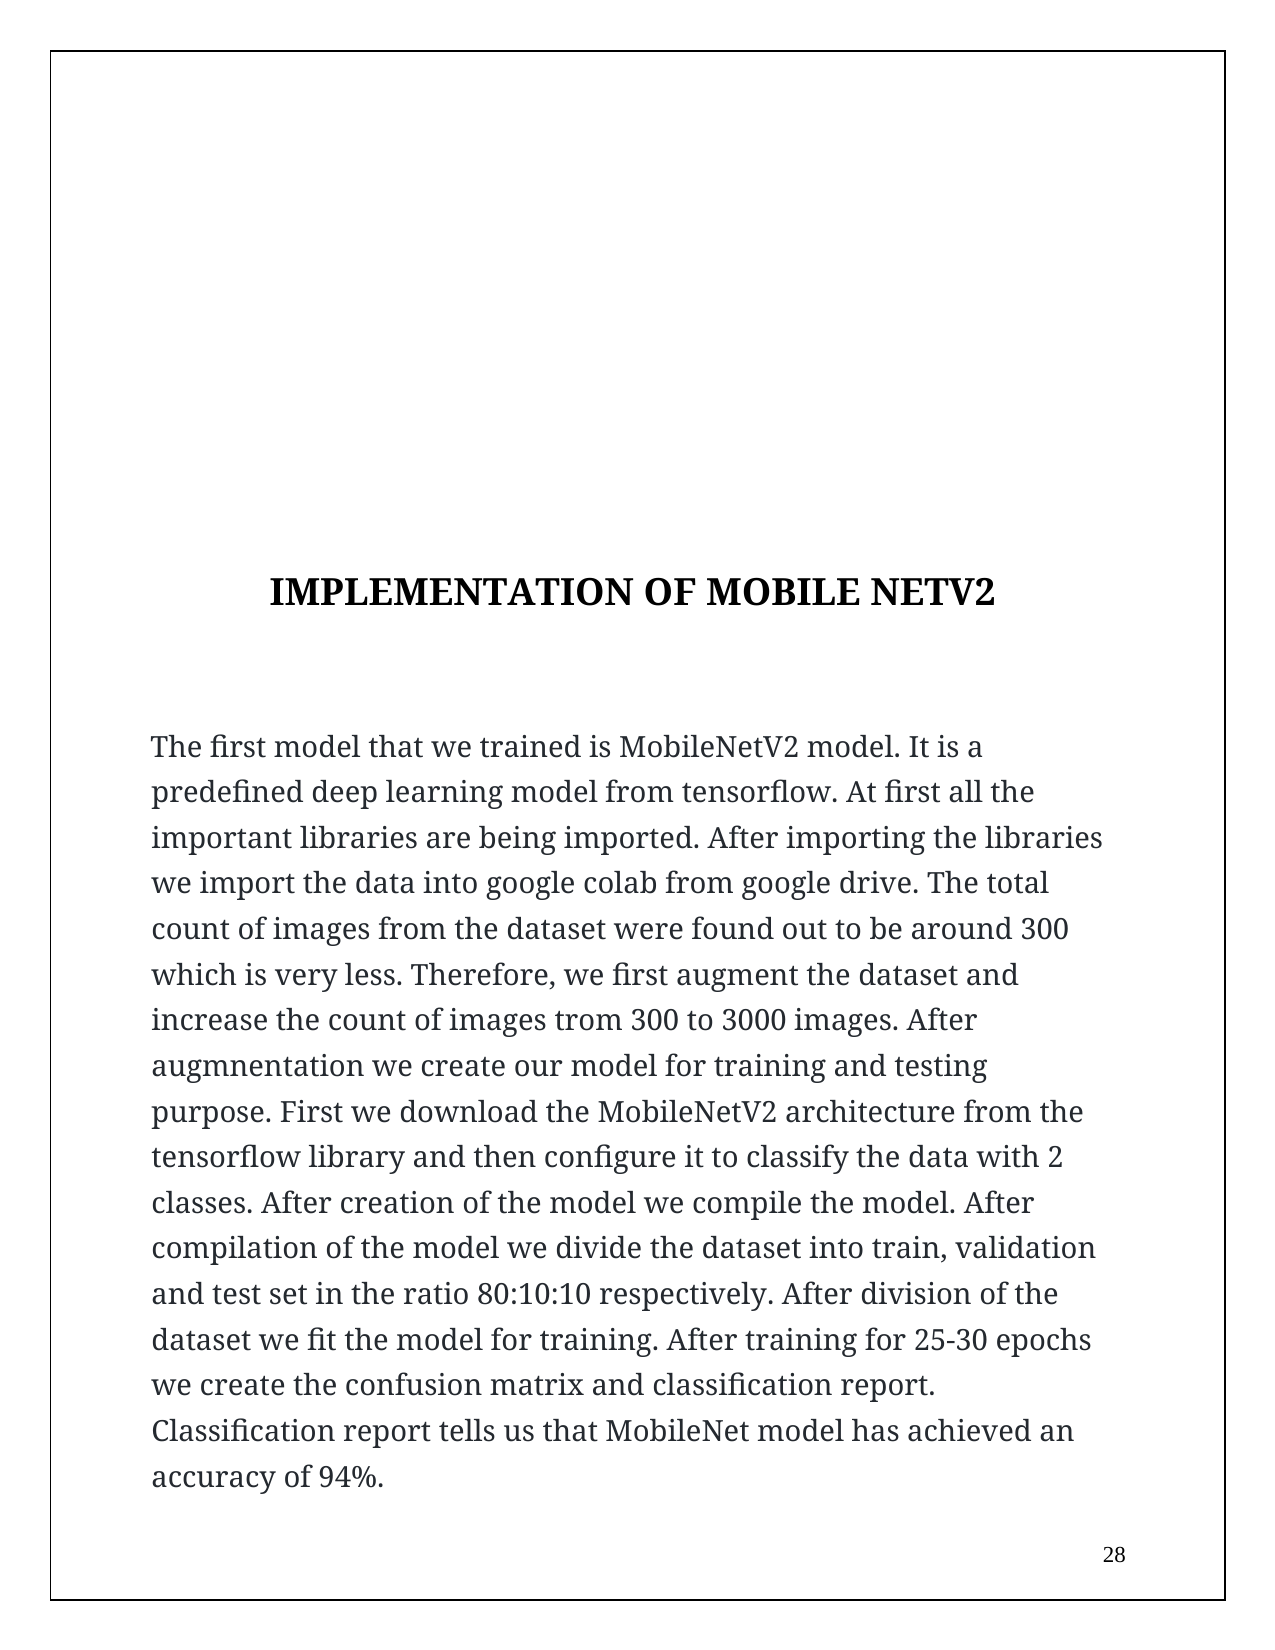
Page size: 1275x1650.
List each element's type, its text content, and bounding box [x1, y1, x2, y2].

text The first model that we trained is MobileNetV2 model. It is a predefined deep learning model from tensorflow. At first all the important libraries are being imported. After importing the libraries we import the data into google colab from google drive. The total count of images from the dataset were found out to be around 300 which is very less. Therefore, we first augment the dataset and increase the count of images trom 300 to 3000 images. After augmnentation we create our model for training and testing purpose. First we download the MobileNetV2 architecture from the tensorflow library and then configure it to classify the data with 2 classes. After creation of the model we compile the model. After compilation of the model we divide the dataset into train, validation and test set in the ratio 80:10:10 respectively. After division of the dataset we fit the model for training. After training for 25-30 epochs we create the confusion matrix and classification report. Classification report tells us that MobileNet model has achieved an accuracy of 94%. [150, 726, 1115, 1496]
text IMPLEMENTATION OF MOBILE NETV2 [150, 565, 1115, 616]
